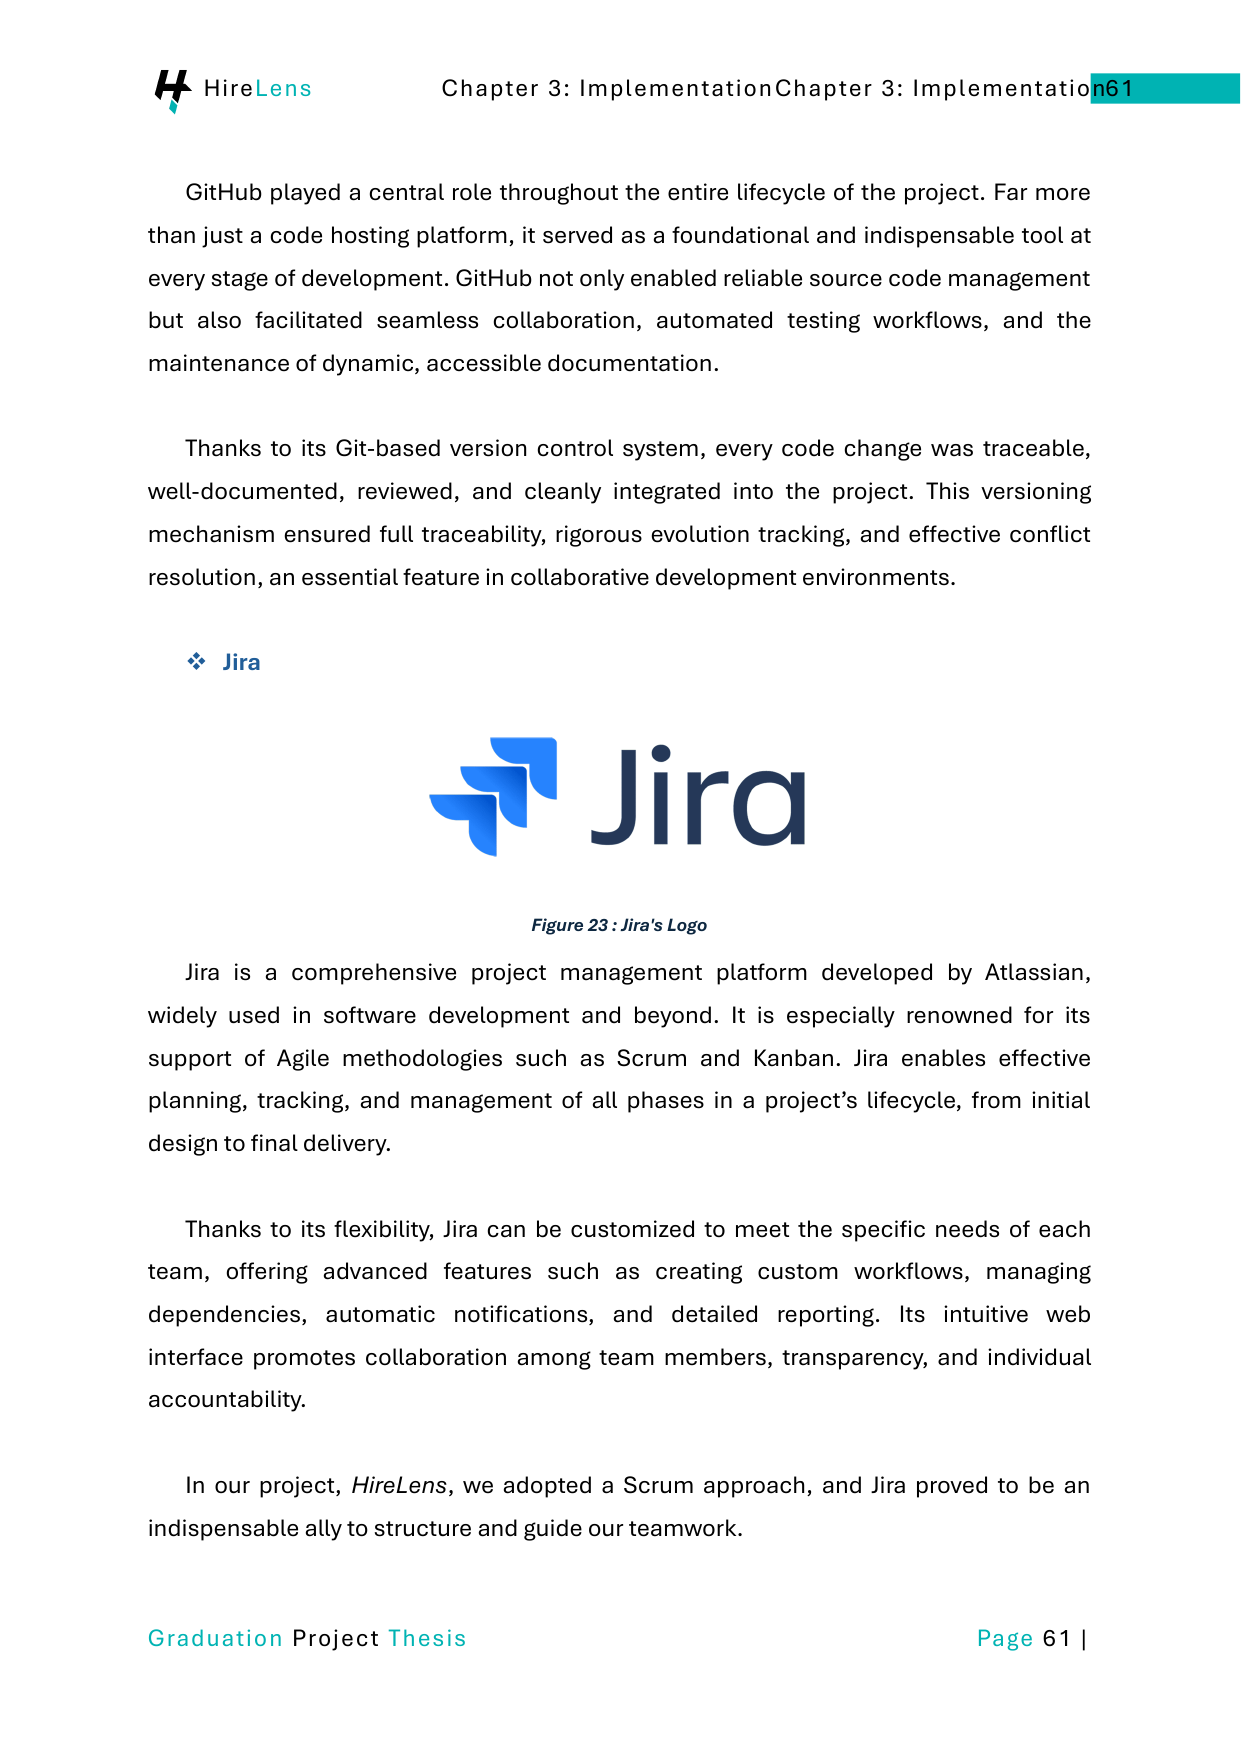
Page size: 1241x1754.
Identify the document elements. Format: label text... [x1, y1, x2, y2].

text GitHub played a central role throughout the entire lifecycle of the project. Far more than just a code hosting platform, it served as a foundational and indispensable tool at every stage of development. GitHub not only enabled reliable source code management but also facilitated seamless collaboration, automated testing workflows, and the maintenance of dynamic, accessible documentation. [148, 177, 1092, 378]
picture [423, 698, 817, 893]
title Jira [185, 647, 1092, 677]
text Thanks to its Git-based version control system, every code change was traceable, well-documented, reviewed, and cleanly integrated into the project. This versioning mechanism ensured full traceability, rigorous evolution tracking, and effective conflict resolution, an essential feature in collaborative development environments. [148, 433, 1092, 592]
text Figure 23 : Jira's Logo [148, 914, 1092, 937]
text In our project, HireLens, we adopted a Scrum approach, and Jira proved to be an indispensable ally to structure and guide our teamwork. [148, 1470, 1092, 1543]
picture [147, 62, 198, 118]
text Jira is a comprehensive project management platform developed by Atlassian, widely used in software development and beyond. It is especially renowned for its support of Agile methodologies such as Scrum and Kanban. Jira enables effective planning, tracking, and management of all phases in a project’s lifecycle, from initial design to final delivery. [148, 957, 1092, 1159]
text Thanks to its flexibility, Jira can be customized to meet the specific needs of each team, offering advanced features such as creating custom workflows, managing dependencies, automatic notifications, and detailed reporting. Its intuitive web interface promotes collaboration among team members, transparency, and individual accountability. [148, 1214, 1092, 1415]
